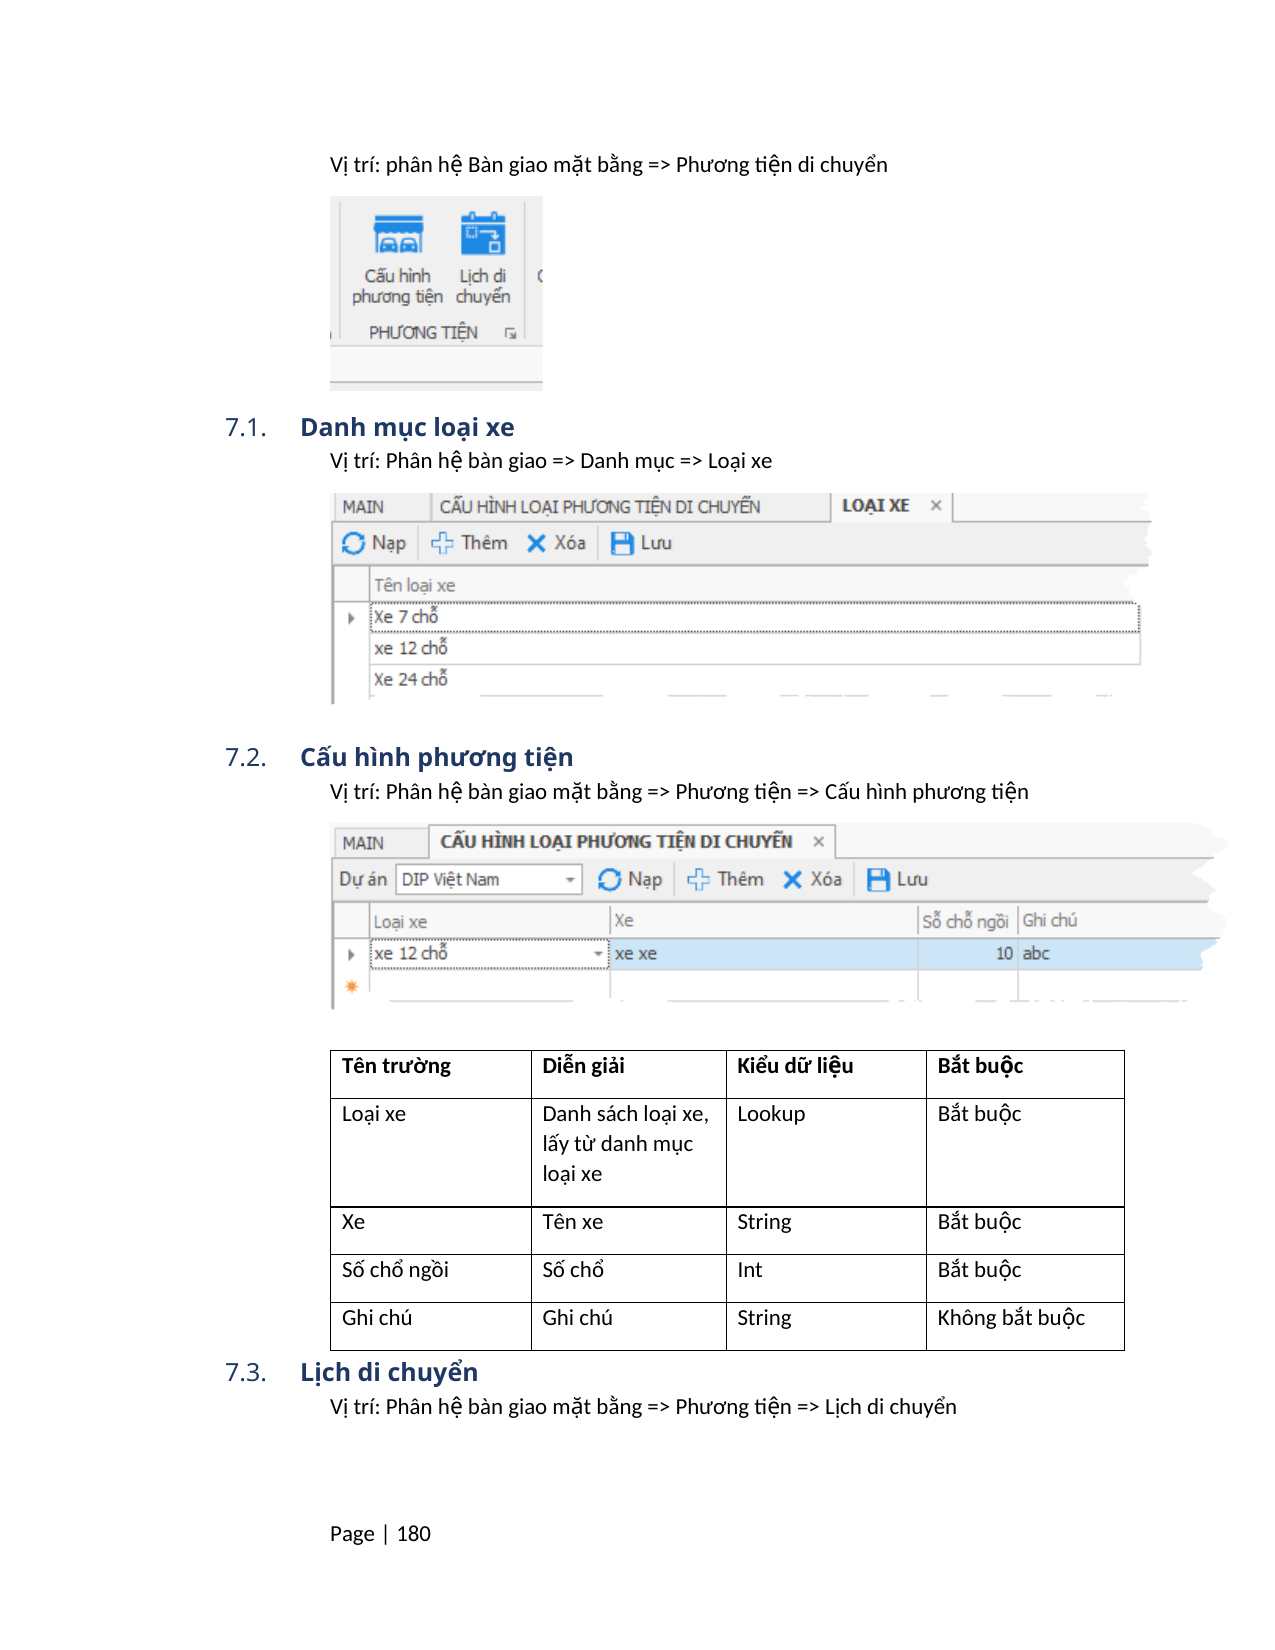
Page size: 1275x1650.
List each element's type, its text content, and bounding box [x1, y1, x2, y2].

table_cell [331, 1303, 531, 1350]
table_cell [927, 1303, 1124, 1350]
text Vị trí: phân hệ Bàn giao mặt bằng => Phương tiện di chuyển [330, 150, 1125, 178]
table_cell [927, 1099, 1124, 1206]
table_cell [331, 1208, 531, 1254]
text Vị trí: Phân hệ bàn giao => Danh mục => Loại xe [330, 446, 1125, 474]
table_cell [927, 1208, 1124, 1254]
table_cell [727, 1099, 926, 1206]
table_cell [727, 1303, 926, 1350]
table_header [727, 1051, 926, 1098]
text Vị trí: Phân hệ bàn giao mặt bằng => Phương tiện => Lịch di chuyển [330, 1392, 1125, 1420]
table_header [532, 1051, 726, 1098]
subtitle Lịch di chuyển [225, 1355, 1125, 1389]
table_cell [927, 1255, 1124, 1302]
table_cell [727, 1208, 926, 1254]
text Vị trí: Phân hệ bàn giao mặt bằng => Phương tiện => Cấu hình phương tiện [330, 777, 1125, 805]
subtitle Cấu hình phương tiện [225, 740, 1125, 774]
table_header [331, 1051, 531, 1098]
picture [330, 823, 1241, 1032]
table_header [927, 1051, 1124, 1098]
picture [330, 493, 1171, 722]
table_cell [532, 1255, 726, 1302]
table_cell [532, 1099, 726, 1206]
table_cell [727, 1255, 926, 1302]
subtitle Danh mục loại xe [225, 409, 1125, 443]
picture [330, 196, 543, 391]
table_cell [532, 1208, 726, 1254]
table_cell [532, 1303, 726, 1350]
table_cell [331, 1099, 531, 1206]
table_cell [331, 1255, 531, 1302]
